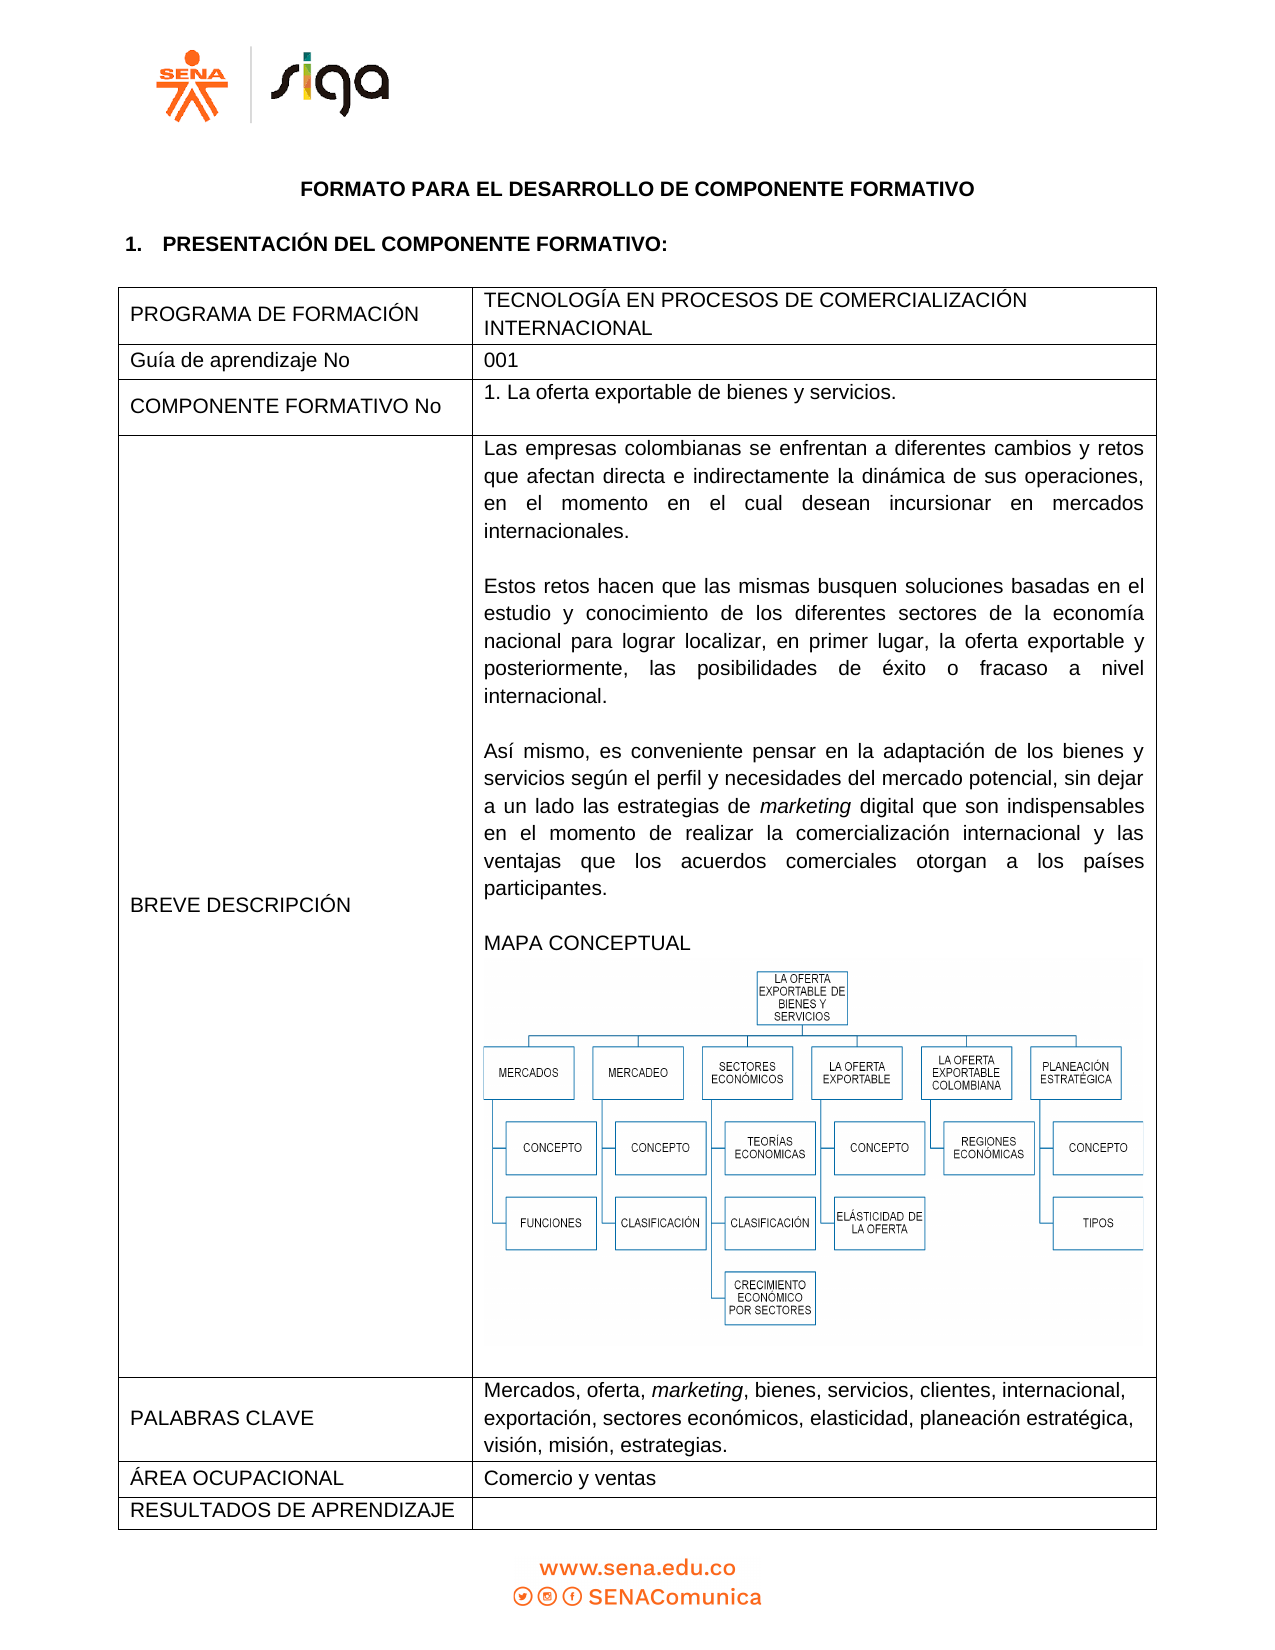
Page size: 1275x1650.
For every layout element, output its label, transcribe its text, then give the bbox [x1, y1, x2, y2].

table_cell BREVE DESCRIPCIÓN [119, 436, 472, 1377]
table_cell 1. La oferta exportable de bienes y servicios. [473, 380, 1156, 435]
picture [483, 958, 1144, 1346]
table_cell 001 [473, 345, 1156, 379]
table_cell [119, 1498, 472, 1529]
table_cell Guía de aprendizaje No [119, 345, 472, 379]
table_cell ÁREA OCUPACIONAL [119, 1462, 472, 1497]
list PRESENTACIÓN DEL COMPONENTE FORMATIVO: [125, 232, 1157, 256]
table_cell Mercados, oferta, marketing, bienes, servicios, clientes, internacional, exportación, sectores económicos, elasticidad, planeación estratégica, visión, misión, estrategias. [473, 1378, 1156, 1461]
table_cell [473, 1498, 1156, 1529]
table_cell PALABRAS CLAVE [119, 1378, 472, 1461]
table_header PROGRAMA DE FORMACIÓN [119, 288, 472, 344]
picture [5, 42, 538, 128]
table_cell COMPONENTE FORMATIVO No [119, 380, 472, 435]
table_header TECNOLOGÍA EN PROCESOS DE COMERCIALIZACIÓN INTERNACIONAL [473, 288, 1156, 344]
picture [513, 1556, 762, 1606]
text FORMATO PARA EL DESARROLLO DE COMPONENTE FORMATIVO [118, 177, 1157, 201]
table_cell Comercio y ventas [473, 1462, 1156, 1497]
table_cell Las empresas colombianas se enfrentan a diferentes cambios y retos que afectan directa e indirectamente la dinámica de sus operaciones, en el momento en el cual desean incursionar en mercados internacionales. Estos retos hacen que las mismas busquen soluciones basadas en el estudio y conocimiento de los diferentes sectores de la economía nacional para lograr localizar, en primer lugar, la oferta exportable y posteriormente, las posibilidades de éxito o fracaso a nivel internacional. Así mismo, es conveniente pensar en la adaptación de los bienes y servicios según el perfil y necesidades del mercado potencial, sin dejar a un lado las estrategias de marketing digital que son indispensables en el momento de realizar la comercialización internacional y las ventajas que los acuerdos comerciales otorgan a los países participantes. MAPA CONCEPTUAL [473, 436, 1156, 1377]
